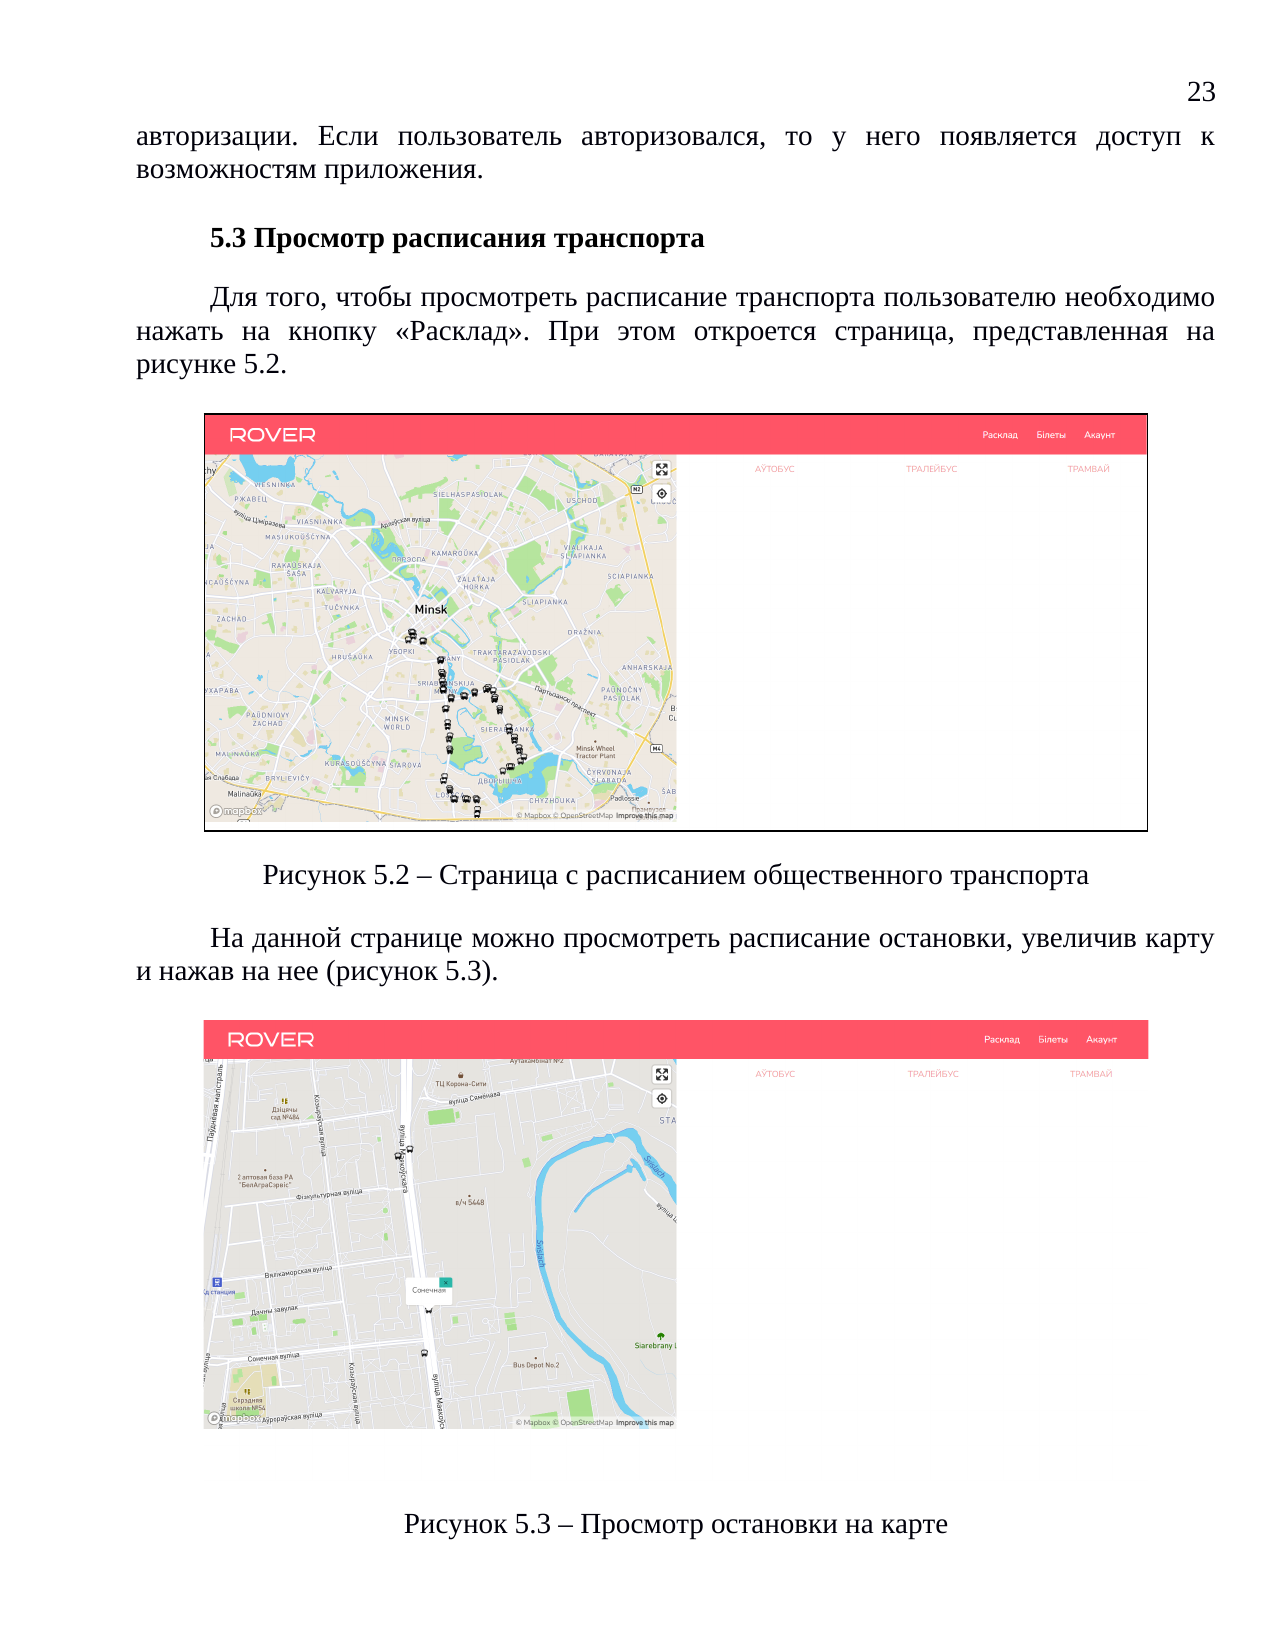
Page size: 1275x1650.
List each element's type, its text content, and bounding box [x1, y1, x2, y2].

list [136, 118, 1216, 185]
text Рисунок 5.3 – Просмотр остановки на карте [136, 1506, 1216, 1539]
text На данной странице можно просмотреть расписание остановки, увеличив карту и нажав на нее (рисунок 5.3). [136, 920, 1216, 987]
picture [203, 1020, 1149, 1481]
text Рисунок 5.2 – Страница с расписанием общественного транспорта [136, 857, 1216, 891]
text Для того, чтобы просмотреть расписание транспорта пользователю необходимо нажать на кнопку «Расклад». При этом откроется страница, представленная на рисунке 5.2. [136, 279, 1216, 380]
picture [205, 415, 1147, 830]
subtitle 5.3 Просмотр расписания транспорта [136, 221, 1216, 254]
